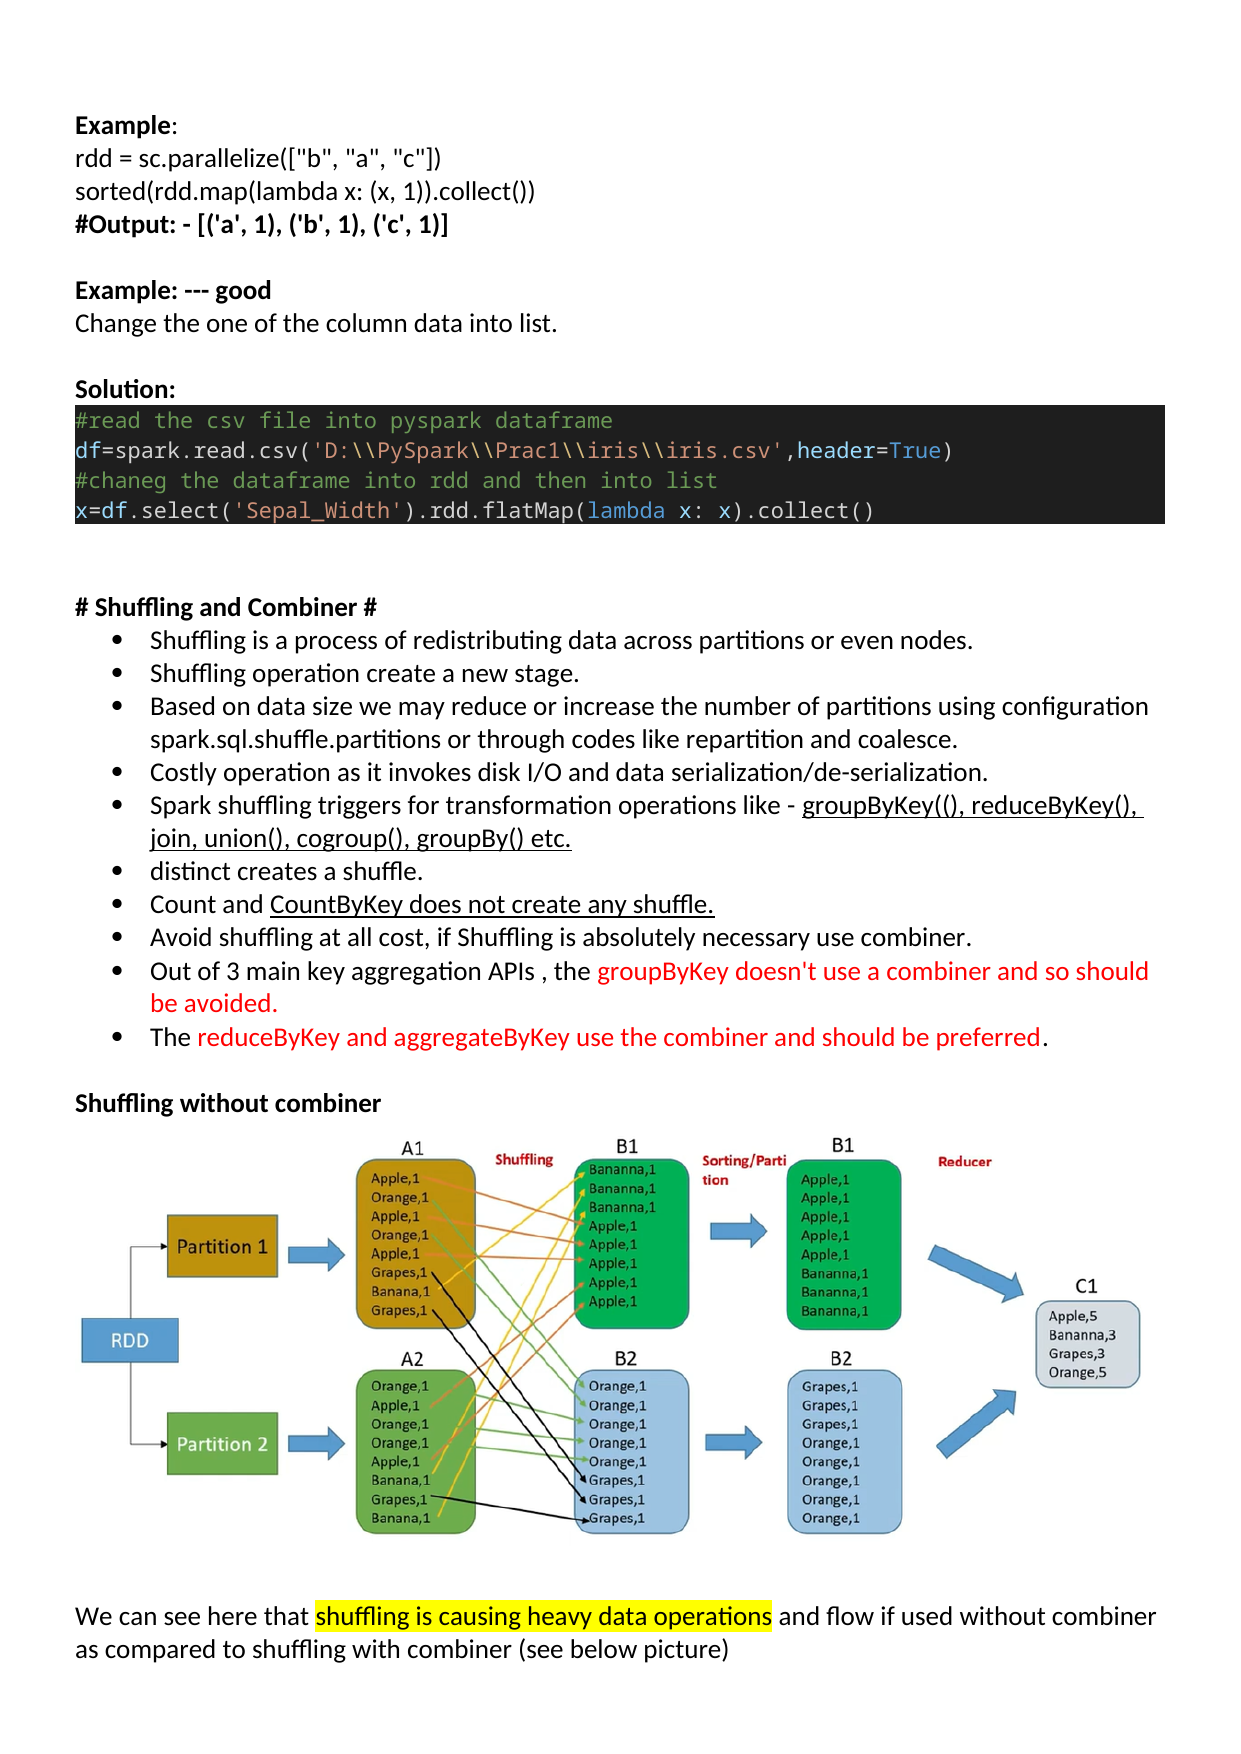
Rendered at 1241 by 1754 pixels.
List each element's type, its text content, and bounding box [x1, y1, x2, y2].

list Based on data size we may reduce or increase the number of partitions using configuration spark.sql.shuffle.partitions or through codes like repartition and coalesce. [112, 689, 1165, 756]
text rdd = sc.parallelize(["b", "a", "c"]) [75, 141, 1165, 174]
picture [75, 1118, 1166, 1567]
list Avoid shuffling at all cost, if Shuffling is absolutely necessary use combiner. [112, 921, 1165, 954]
text Example: --- good [75, 273, 1165, 306]
text #read the csv file into pyspark dataframe [75, 405, 1165, 435]
list Shuffling is a process of redistributing data across partitions or even nodes. [112, 623, 1165, 656]
text #Output: - [('a', 1), ('b', 1), ('c', 1)] [75, 207, 1165, 240]
text df=spark.read.csv('D:\\PySpark\\Prac1\\iris\\iris.csv',header=True) [75, 435, 1165, 465]
text Solution: [75, 372, 1165, 405]
text # Shuffling and Combiner # [75, 590, 1165, 623]
text x=df.select('Sepal_Width').rdd.flatMap(lambda x: x).collect() [75, 494, 1165, 524]
text Shuffling without combiner [75, 1086, 1165, 1118]
list distinct creates a shuffle. [112, 854, 1165, 888]
text Example: [75, 108, 1165, 141]
list Out of 3 main key aggregation APIs , the groupByKey doesn't use a combiner and so should be avoided. [112, 954, 1165, 1020]
list Spark shuffling triggers for transformation operations like - groupByKey((), reduceByKey(), join, union(), cogroup(), groupBy() etc. [112, 788, 1165, 854]
list Count and CountByKey does not create any shuffle. [112, 888, 1165, 921]
list The reduceByKey and aggregateByKey use the combiner and should be preferred. [112, 1020, 1165, 1053]
list Costly operation as it invokes disk I/O and data serialization/de-serialization. [112, 756, 1165, 788]
text sorted(rdd.map(lambda x: (x, 1)).collect()) [75, 174, 1165, 207]
text #chaneg the dataframe into rdd and then into list [75, 465, 1165, 494]
text We can see here that shuffling is causing heavy data operations and flow if used without combiner as compared to shuffling with combiner (see below picture) [75, 1599, 1165, 1666]
text Change the one of the column data into list. [75, 306, 1165, 339]
list Shuffling operation create a new stage. [112, 656, 1165, 689]
